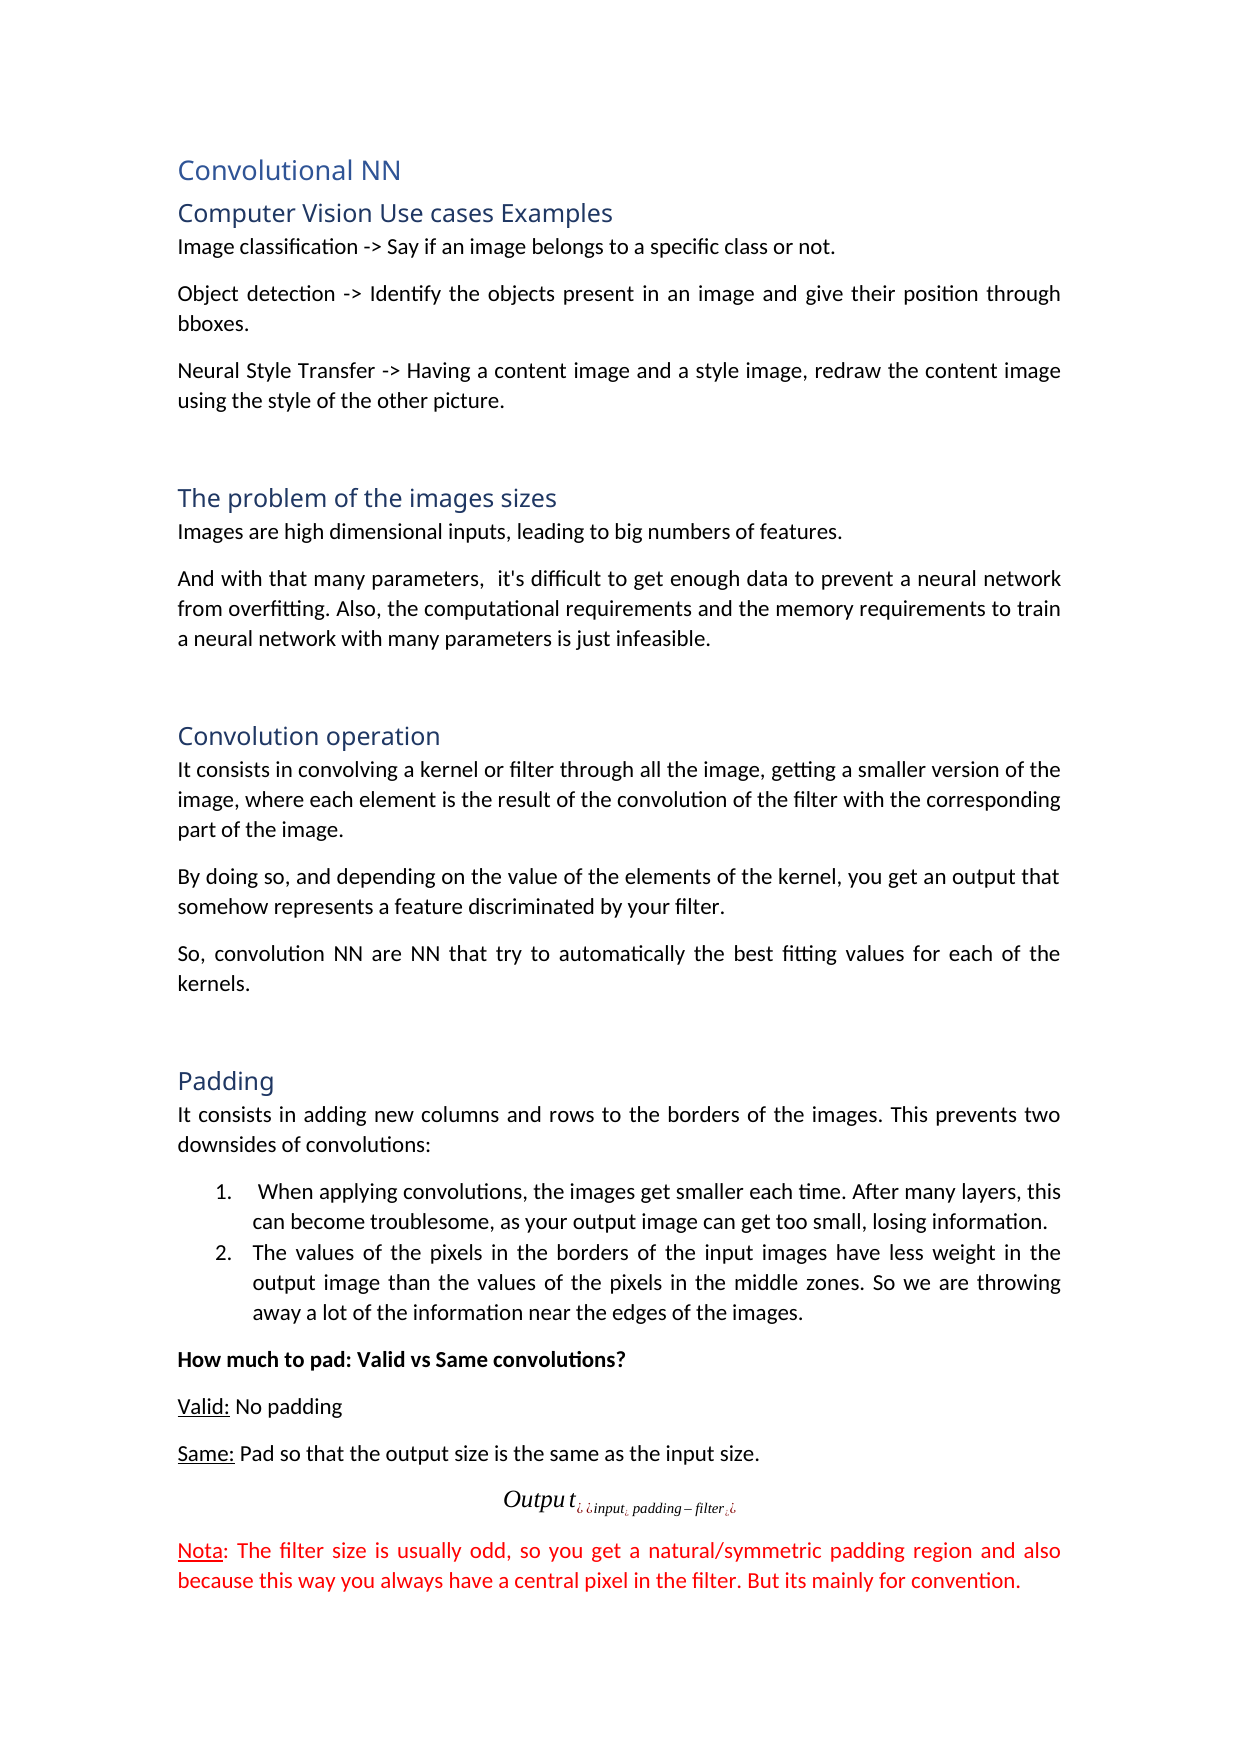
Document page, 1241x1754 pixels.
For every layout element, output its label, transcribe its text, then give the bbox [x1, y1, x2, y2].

text Valid: No padding [177, 1392, 1063, 1420]
text Image classification -> Say if an image belongs to a specific class or not. [177, 232, 1063, 261]
text By doing so, and depending on the value of the elements of the kernel, you get an output that somehow represents a feature discriminated by your filter. [177, 862, 1063, 921]
text Nota: The filter size is usually odd, so you get a natural/symmetric padding region and also because this way you always have a central pixel in the filter. But its mainly for convention. [177, 1536, 1063, 1594]
subtitle Computer Vision Use cases Examples [177, 196, 1063, 230]
text Neural Style Transfer -> Having a content image and a style image, redraw the content image using the style of the other picture. [177, 356, 1063, 415]
list The values of the pixels in the borders of the input images have less weight in the output image than the values of the pixels in the middle zones. So we are throwing away a lot of the information near the edges of the images. [215, 1238, 1063, 1326]
text Object detection -> Identify the objects present in an image and give their position through bboxes. [177, 279, 1063, 338]
subtitle Padding [177, 1063, 1063, 1097]
text Images are high dimensional inputs, leading to big numbers of features. [177, 517, 1063, 545]
text It consists in adding new columns and rows to the borders of the images. This prevents two downsides of convolutions: [177, 1100, 1063, 1158]
list When applying convolutions, the images get smaller each time. After many layers, this can become troublesome, as your output image can get too small, losing information. [215, 1177, 1063, 1235]
text Same: Pad so that the output size is the same as the input size. [177, 1439, 1063, 1467]
subtitle The problem of the images sizes [177, 480, 1063, 514]
subtitle Convolution operation [177, 718, 1063, 752]
text It consists in convolving a kernel or filter through all the image, getting a smaller version of the image, where each element is the result of the convolution of the filter with the corresponding part of the image. [177, 755, 1063, 843]
text And with that many parameters, it's difficult to get enough data to prevent a neural network from overfitting. Also, the computational requirements and the memory requirements to train a neural network with many parameters is just infeasible. [177, 564, 1063, 652]
subtitle Convolutional NN [177, 152, 1063, 189]
text So, convolution NN are NN that try to automatically the best fitting values for each of the kernels. [177, 939, 1063, 998]
text How much to pad: Valid vs Same convolutions? [177, 1345, 1063, 1373]
